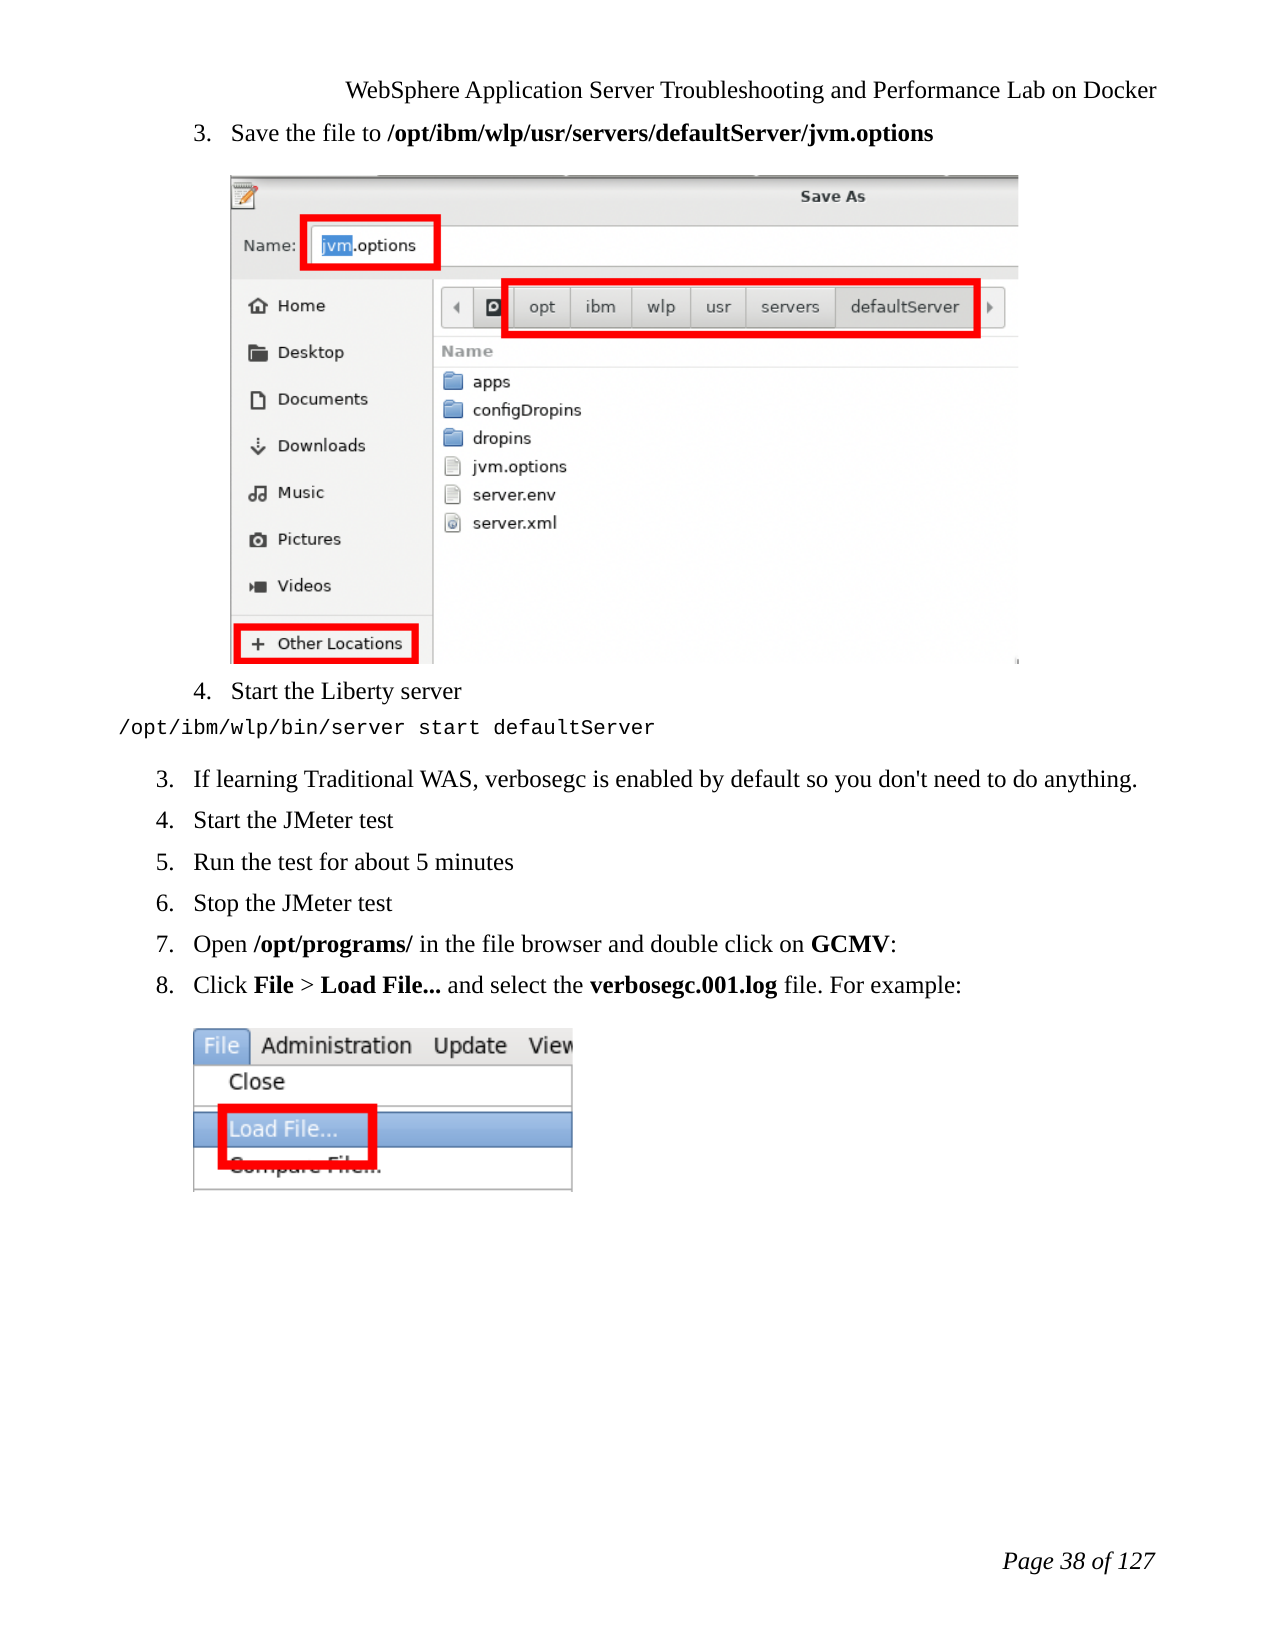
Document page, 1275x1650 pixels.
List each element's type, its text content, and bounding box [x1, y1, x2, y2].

list Click File > Load File... and select the verbosegc.001.log file. For example: [156, 971, 1157, 1221]
list Open /opt/programs/ in the file browser and double click on GCMV: [156, 929, 1157, 958]
list Start the JMeter test [156, 806, 1157, 834]
picture [193, 1028, 573, 1192]
list Run the test for about 5 minutes [156, 847, 1157, 876]
list If learning Traditional WAS, verbosegc is enabled by default so you don't need to do anything. [156, 764, 1157, 793]
list Start the Liberty server [193, 676, 1157, 704]
picture [230, 175, 1019, 664]
text /opt/ibm/wlp/bin/server start defaultServer [118, 717, 1157, 764]
list Stop the JMeter test [156, 888, 1157, 917]
